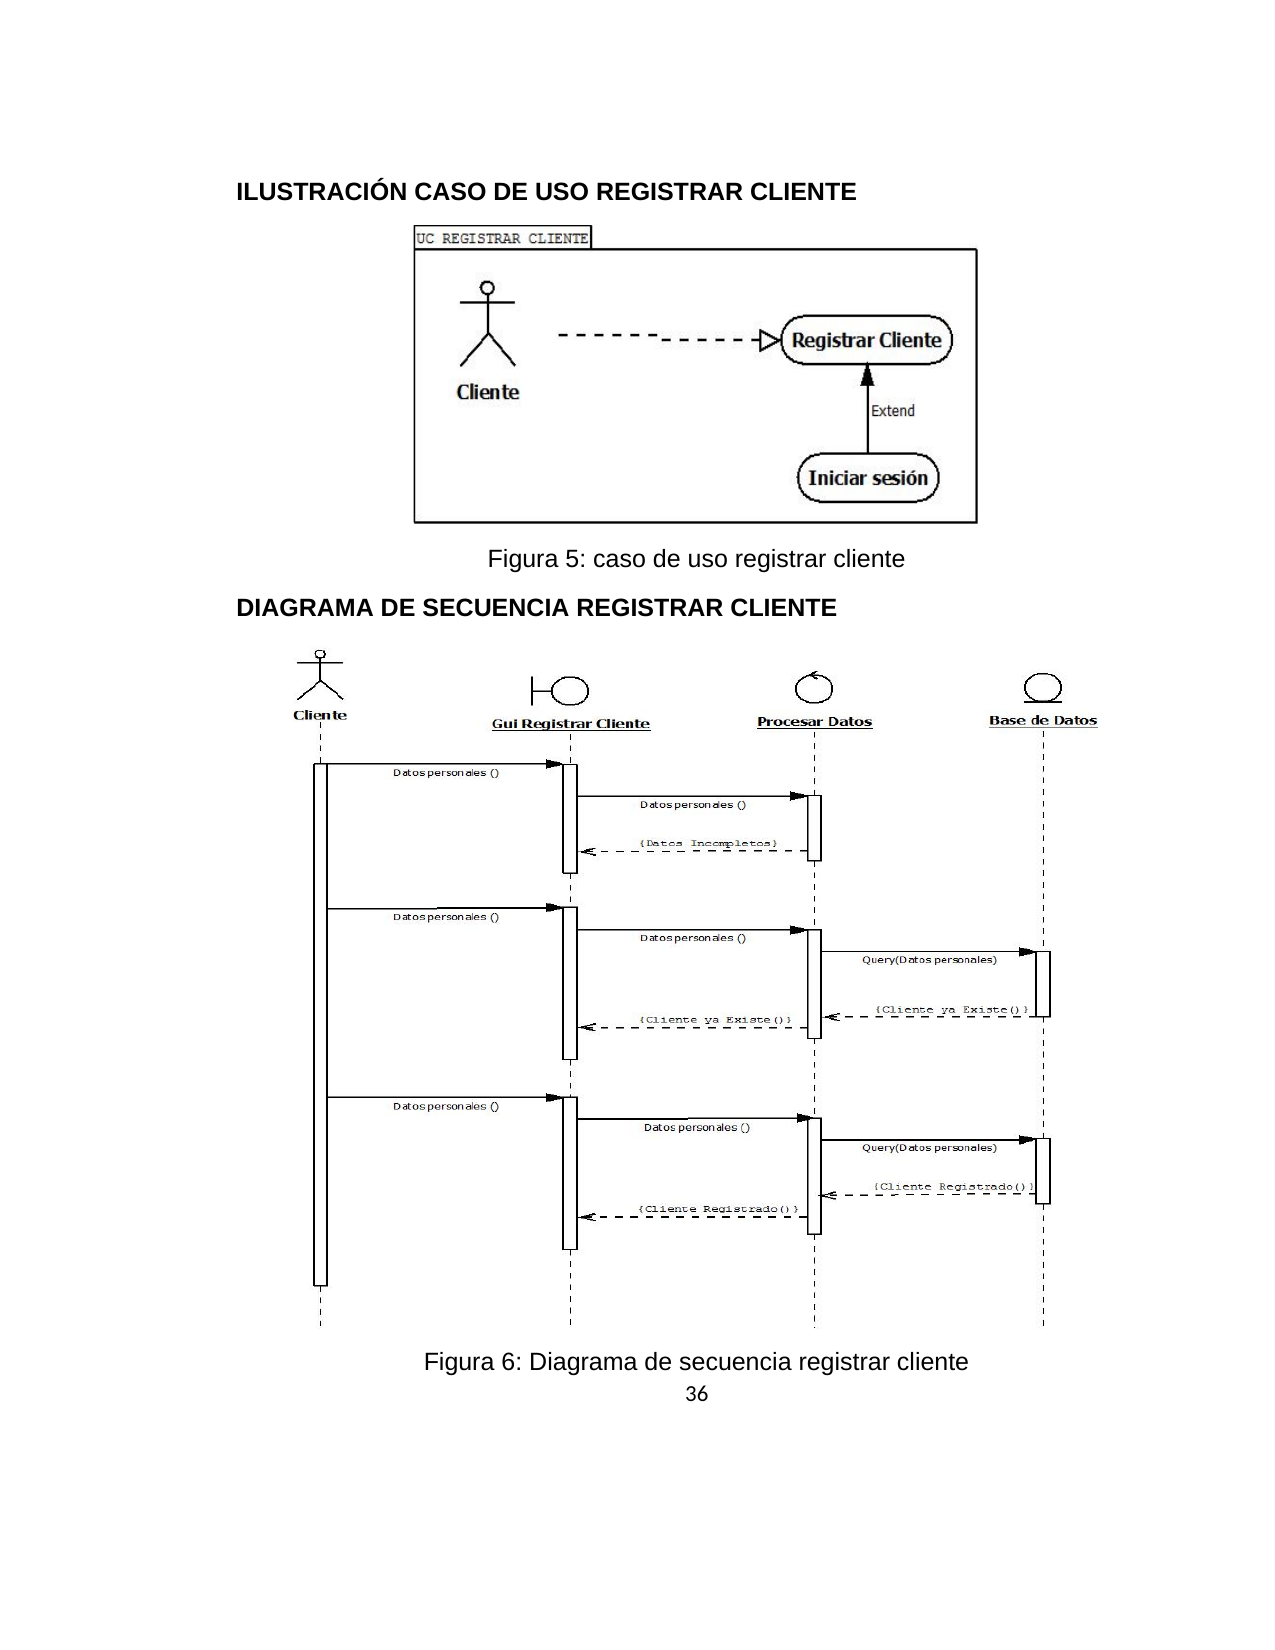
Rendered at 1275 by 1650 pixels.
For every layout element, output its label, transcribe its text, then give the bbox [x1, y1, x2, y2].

text ILUSTRACIÓN CASO DE USO REGISTRAR CLIENTE [236, 177, 1157, 206]
picture [293, 641, 1100, 1329]
picture [413, 225, 980, 525]
text Figura 6: Diagrama de secuencia registrar cliente [236, 1347, 1157, 1376]
text Figura 5: caso de uso registrar cliente [236, 544, 1157, 572]
text DIAGRAMA DE SECUENCIA REGISTRAR CLIENTE [236, 593, 1157, 622]
